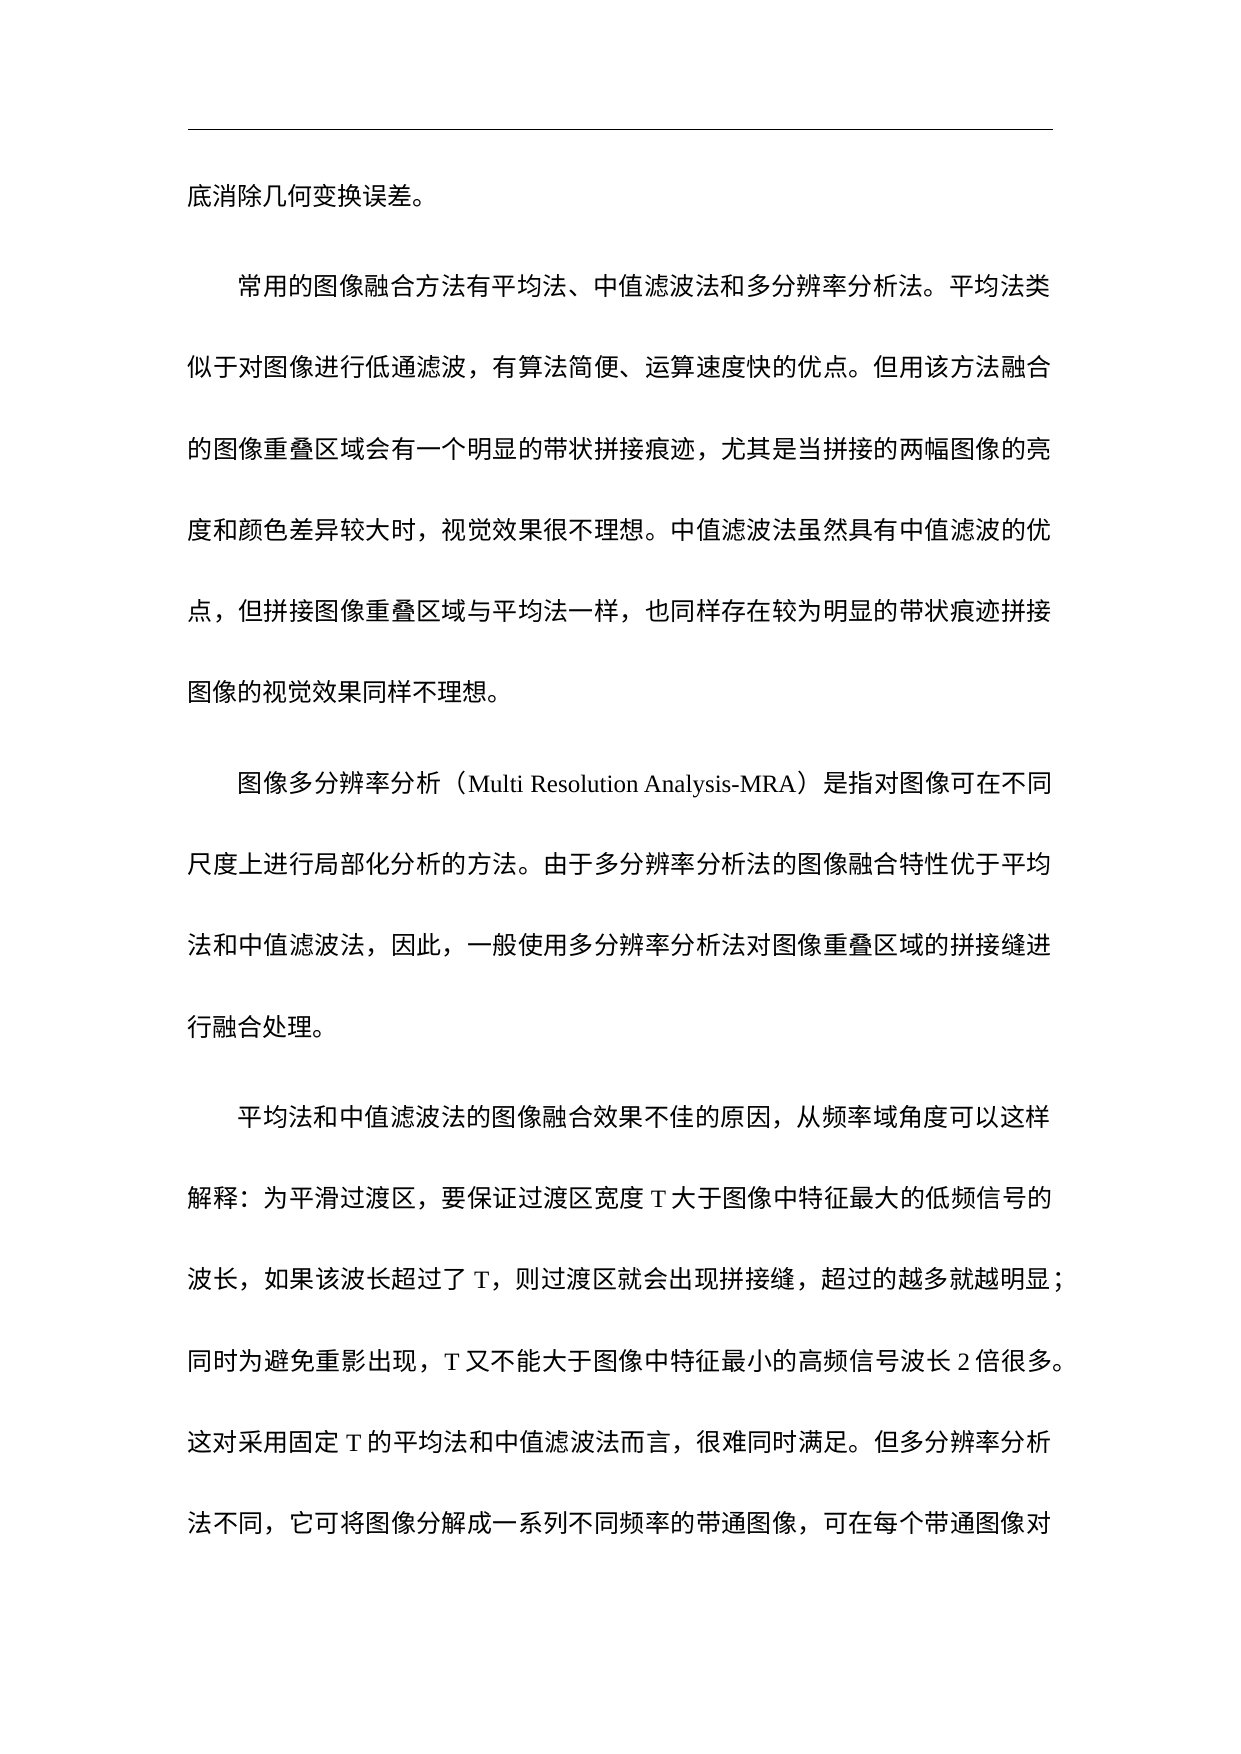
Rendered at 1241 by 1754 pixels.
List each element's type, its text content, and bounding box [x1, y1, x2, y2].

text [187, 162, 1053, 227]
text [187, 1083, 1053, 1554]
text 常用的图像融合方法有平均法、中值滤波法和多分辨率分析法。平均法类似于对图像进行低通滤波，有算法简便、运算速度快的优点。但用该方法融合的图像重叠区域会有一个明显的带状拼接痕迹，尤其是当拼接的两幅图像的亮度和颜色差异较大时，视觉效果很不理想。中值滤波法虽然具有中值滤波的优点，但拼接图像重叠区域与平均法一样，也同样存在较为明显的带状痕迹拼接图像的视觉效果同样不理想。 [187, 252, 1053, 723]
text 图像多分辨率分析（Multi Resolution Analysis-MRA）是指对图像可在不同尺度上进行局部化分析的方法。由于多分辨率分析法的图像融合特性优于平均法和中值滤波法，因此，一般使用多分辨率分析法对图像重叠区域的拼接缝进行融合处理。 [187, 749, 1053, 1058]
